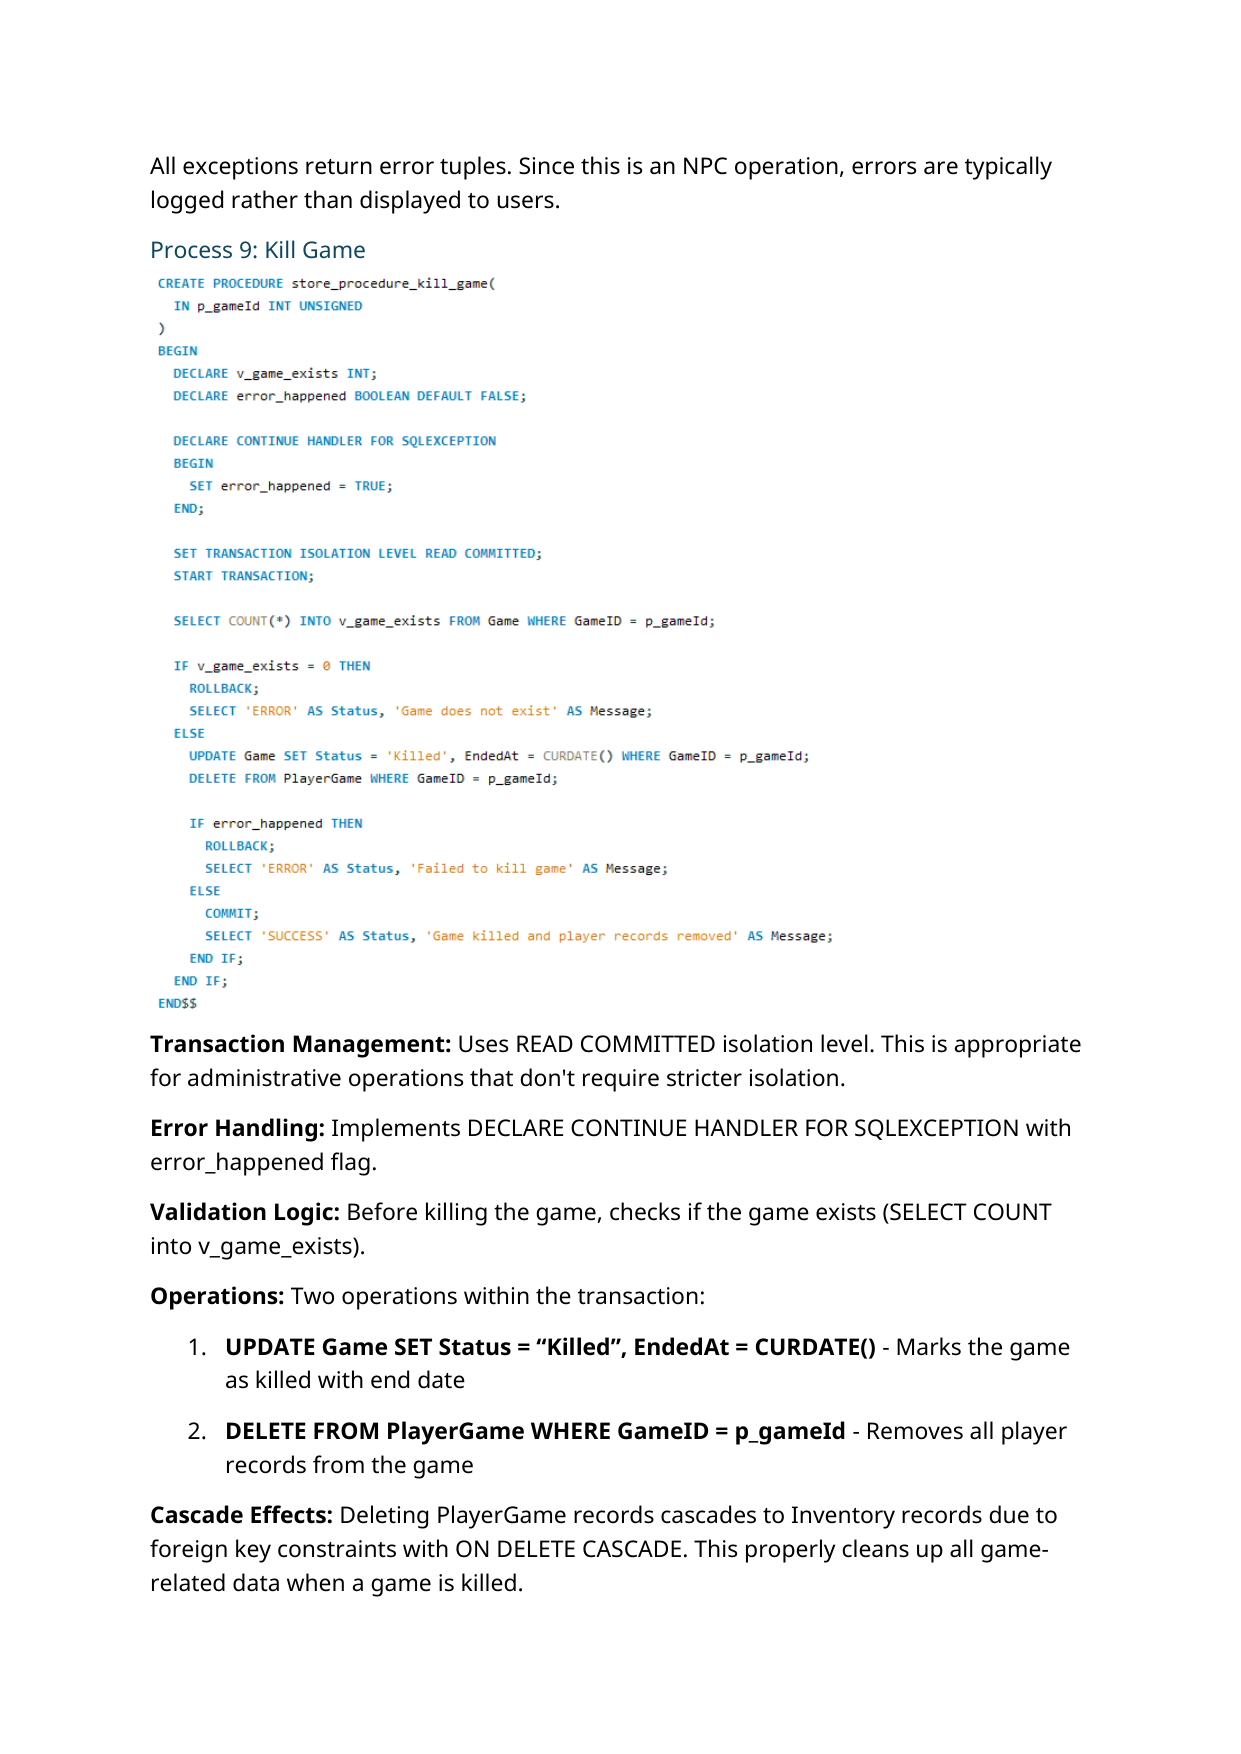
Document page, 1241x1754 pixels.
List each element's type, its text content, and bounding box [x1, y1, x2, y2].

text Operations: Two operations within the transaction: [150, 1280, 1090, 1312]
text Transaction Management: Uses READ COMMITTED isolation level. This is appropriate for administrative operations that don't require stricter isolation. [150, 1028, 1090, 1093]
list DELETE FROM PlayerGame WHERE GameID = p_gameId - Removes all player records from the game [187, 1415, 1090, 1480]
text Cascade Effects: Deleting PlayerGame records cascades to Inventory records due to foreign key constraints with ON DELETE CASCADE. This properly cleans up all game-related data when a game is killed. [150, 1499, 1090, 1598]
text Error Handling: Implements DECLARE CONTINUE HANDLER FOR SQLEXCEPTION with error_happened flag. [150, 1112, 1090, 1177]
picture [150, 272, 862, 1009]
text All exceptions return error tuples. Since this is an NPC operation, errors are typically logged rather than displayed to users. [150, 150, 1090, 215]
subtitle Process 9: Kill Game [150, 234, 1090, 265]
text Validation Logic: Before killing the game, checks if the game exists (SELECT COUNT into v_game_exists). [150, 1196, 1090, 1261]
list UPDATE Game SET Status = “Killed”, EndedAt = CURDATE() - Marks the game as killed with end date [187, 1331, 1090, 1396]
